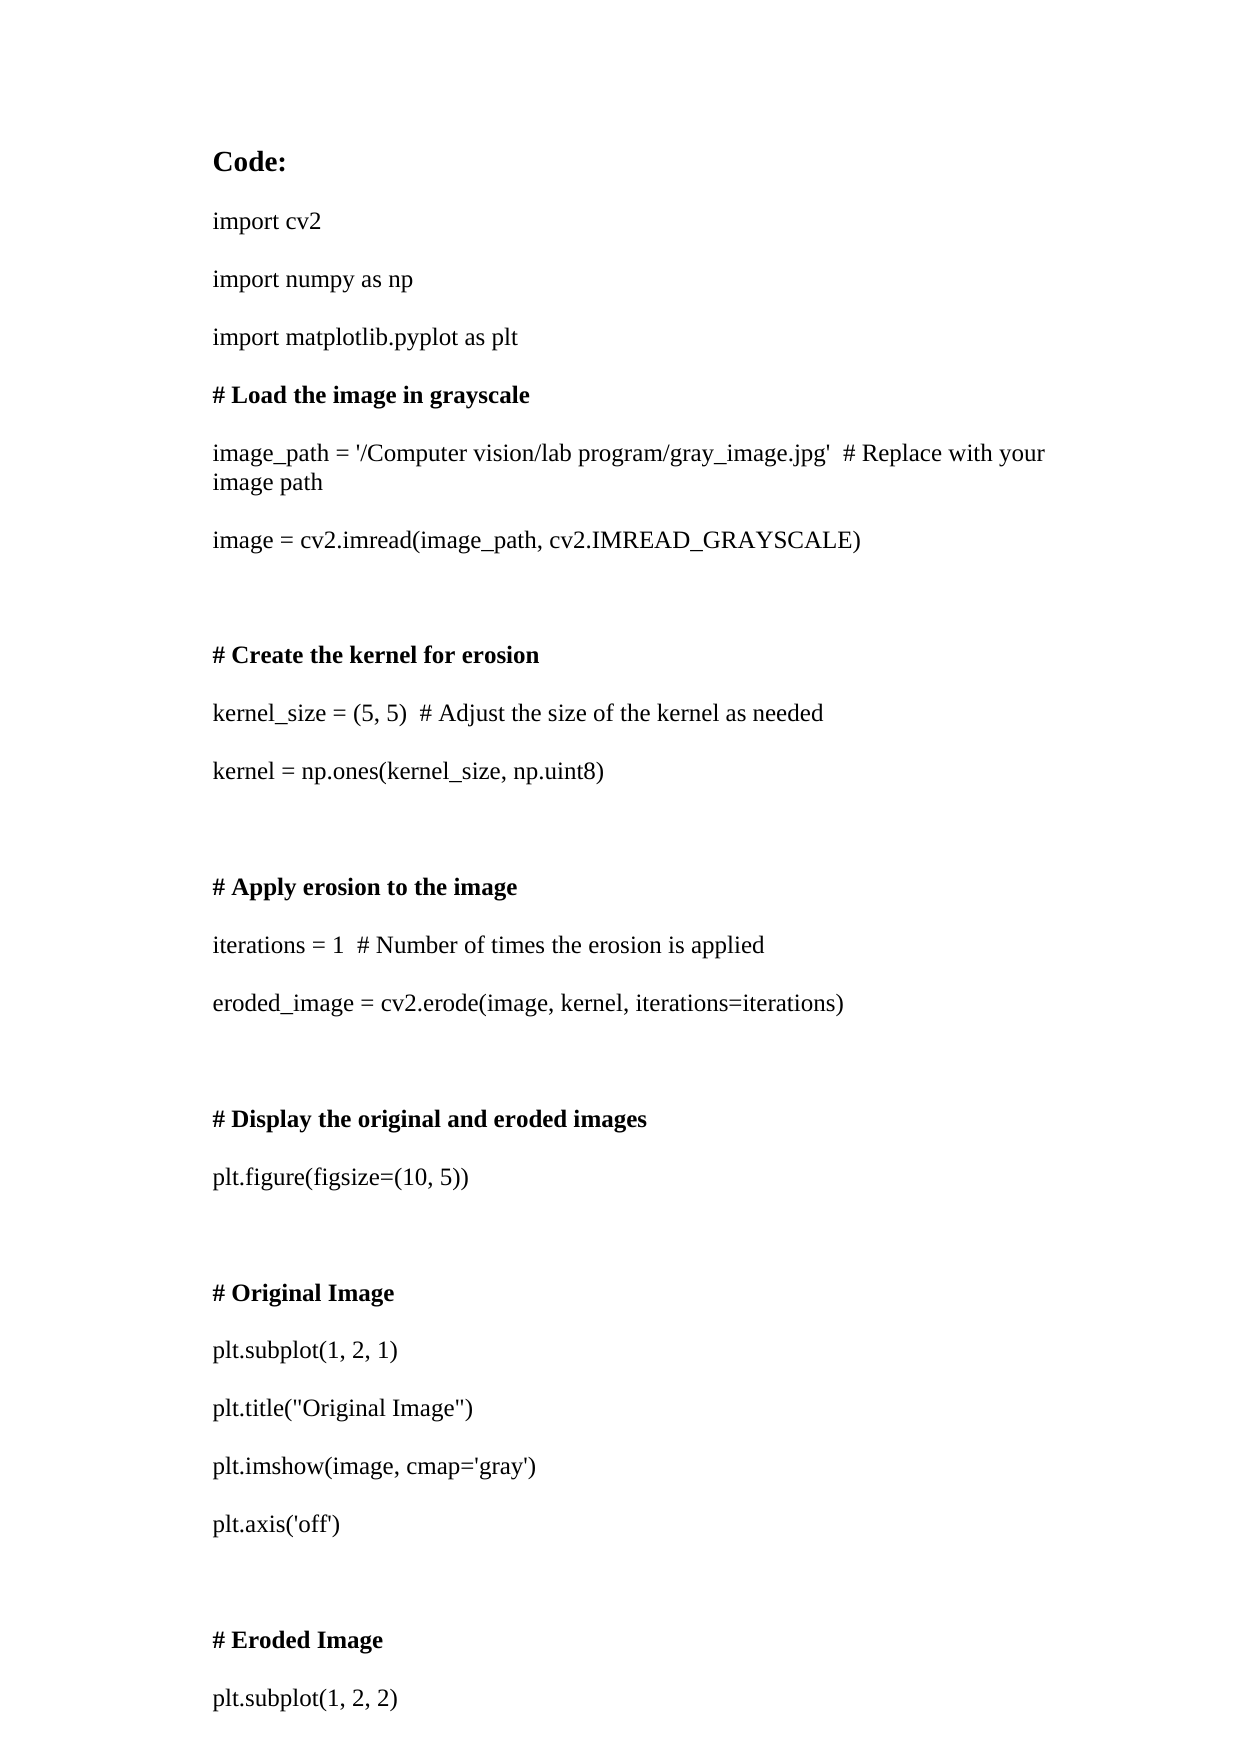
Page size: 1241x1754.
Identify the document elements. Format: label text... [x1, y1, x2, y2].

text plt.subplot(1, 2, 2) [212, 1683, 1065, 1712]
text plt.imshow(image, cmap='gray') [212, 1451, 1065, 1480]
text import numpy as np [212, 264, 1065, 293]
text # Eroded Image [212, 1625, 1065, 1654]
text # Apply erosion to the image [212, 872, 1065, 901]
text Code: [212, 144, 1065, 177]
text # Load the image in grayscale [212, 380, 1065, 409]
text kernel_size = (5, 5) # Adjust the size of the kernel as needed [212, 698, 1065, 727]
text # Display the original and eroded images [212, 1104, 1065, 1133]
text import cv2 [212, 206, 1065, 235]
text image = cv2.imread(image_path, cv2.IMREAD_GRAYSCALE) [212, 525, 1065, 553]
text image_path = '/Computer vision/lab program/gray_image.jpg' # Replace with your image path [212, 438, 1065, 496]
text import matplotlib.pyplot as plt [212, 322, 1065, 351]
text plt.title("Original Image") [212, 1393, 1065, 1422]
text # Create the kernel for erosion [212, 641, 1065, 669]
text plt.figure(figsize=(10, 5)) [212, 1162, 1065, 1191]
text eroded_image = cv2.erode(image, kernel, iterations=iterations) [212, 988, 1065, 1017]
text kernel = np.ones(kernel_size, np.uint8) [212, 756, 1065, 785]
text iterations = 1 # Number of times the erosion is applied [212, 930, 1065, 959]
text plt.subplot(1, 2, 1) [212, 1336, 1065, 1364]
text plt.axis('off') [212, 1509, 1065, 1538]
text # Original Image [212, 1278, 1065, 1306]
